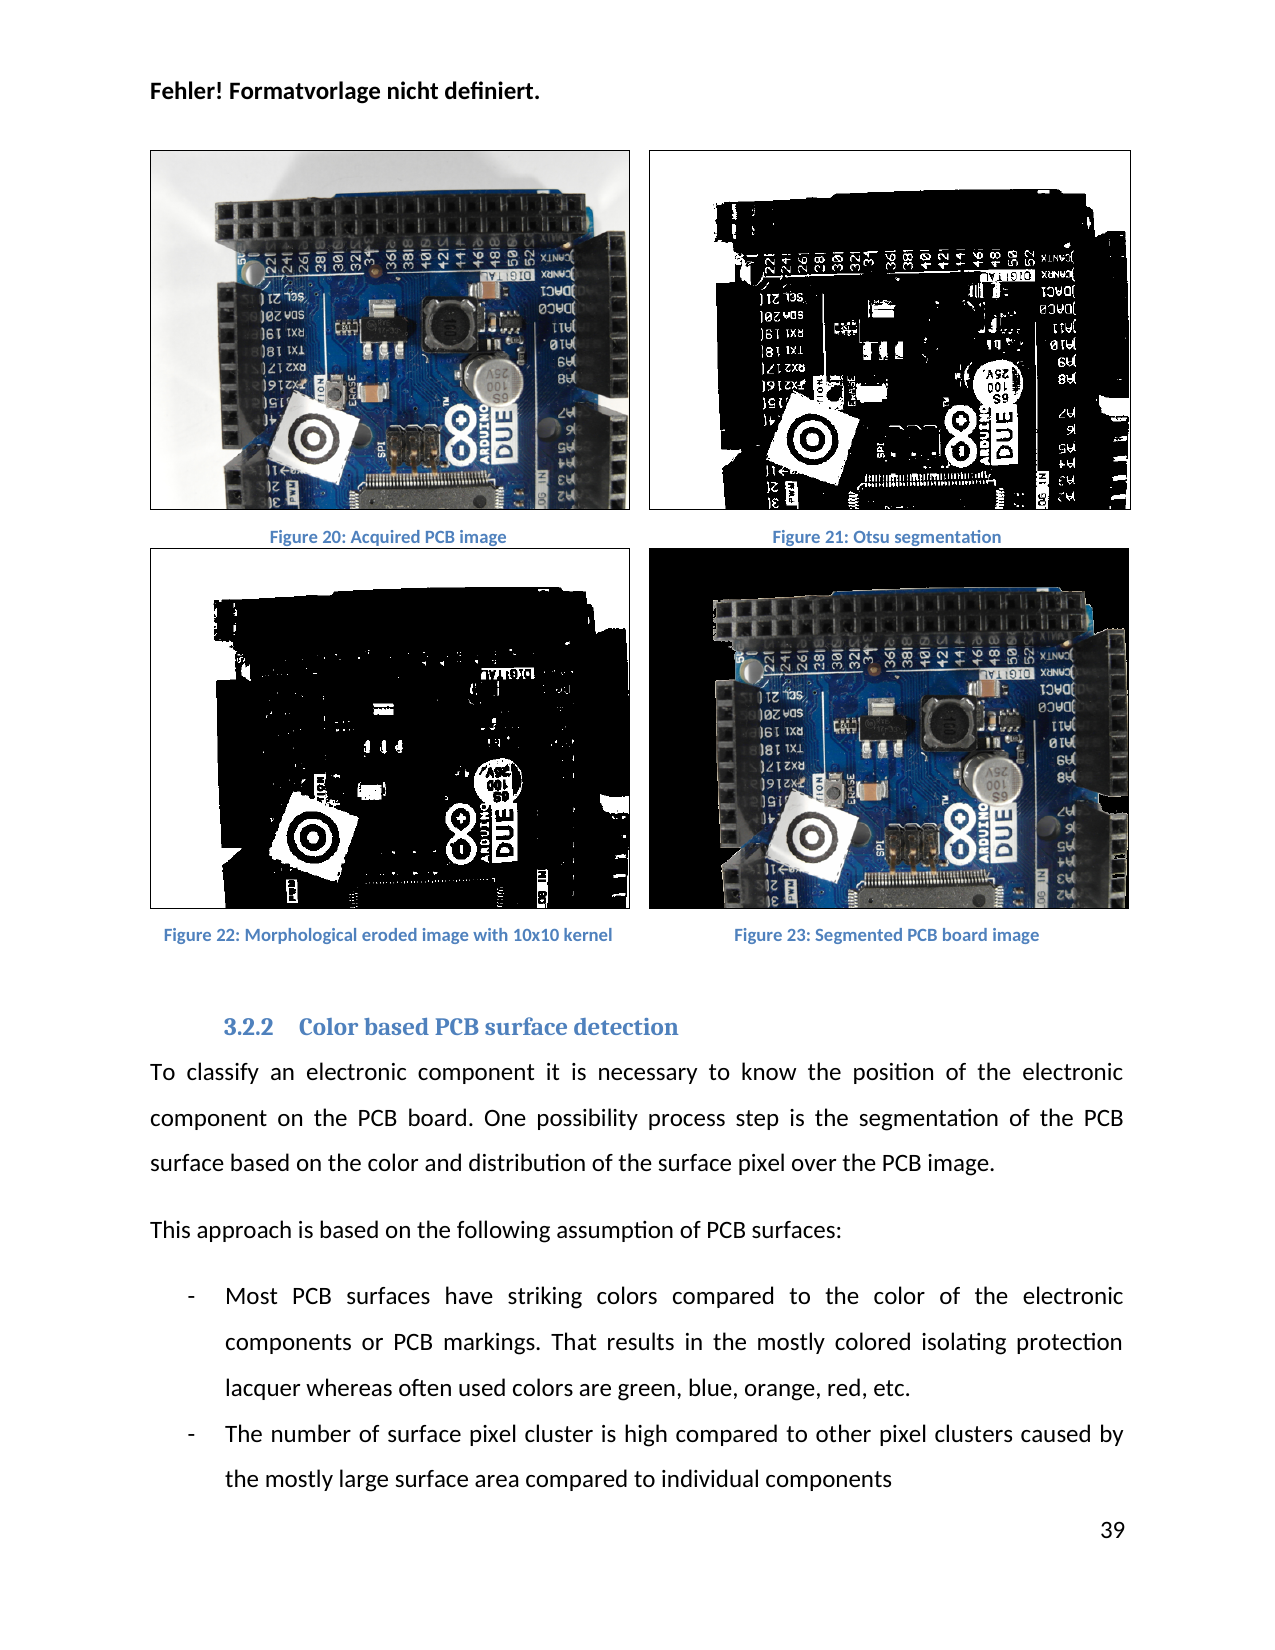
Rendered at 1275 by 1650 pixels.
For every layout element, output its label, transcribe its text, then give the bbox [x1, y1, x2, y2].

picture [151, 151, 629, 509]
list Most PCB surfaces have striking colors compared to the color of the electronic components or PCB markings. That results in the mostly colored isolating protection lacquer whereas often used colors are green, blue, orange, red, etc. [187, 1281, 1125, 1402]
text This approach is based on the following assumption of PCB surfaces: [150, 1214, 1125, 1244]
list The number of surface pixel cluster is high compared to other pixel clusters caused by the mostly large surface area compared to individual components [187, 1418, 1125, 1494]
picture [650, 151, 1130, 509]
picture [650, 549, 1128, 908]
text To classify an electronic component it is necessary to know the position of the electronic component on the PCB board. One possibility process step is the segmentation of the PCB surface based on the color and distribution of the surface pixel over the PCB image. [150, 1056, 1125, 1178]
subtitle Color based PCB surface detection [224, 1013, 1125, 1042]
picture [151, 549, 629, 908]
